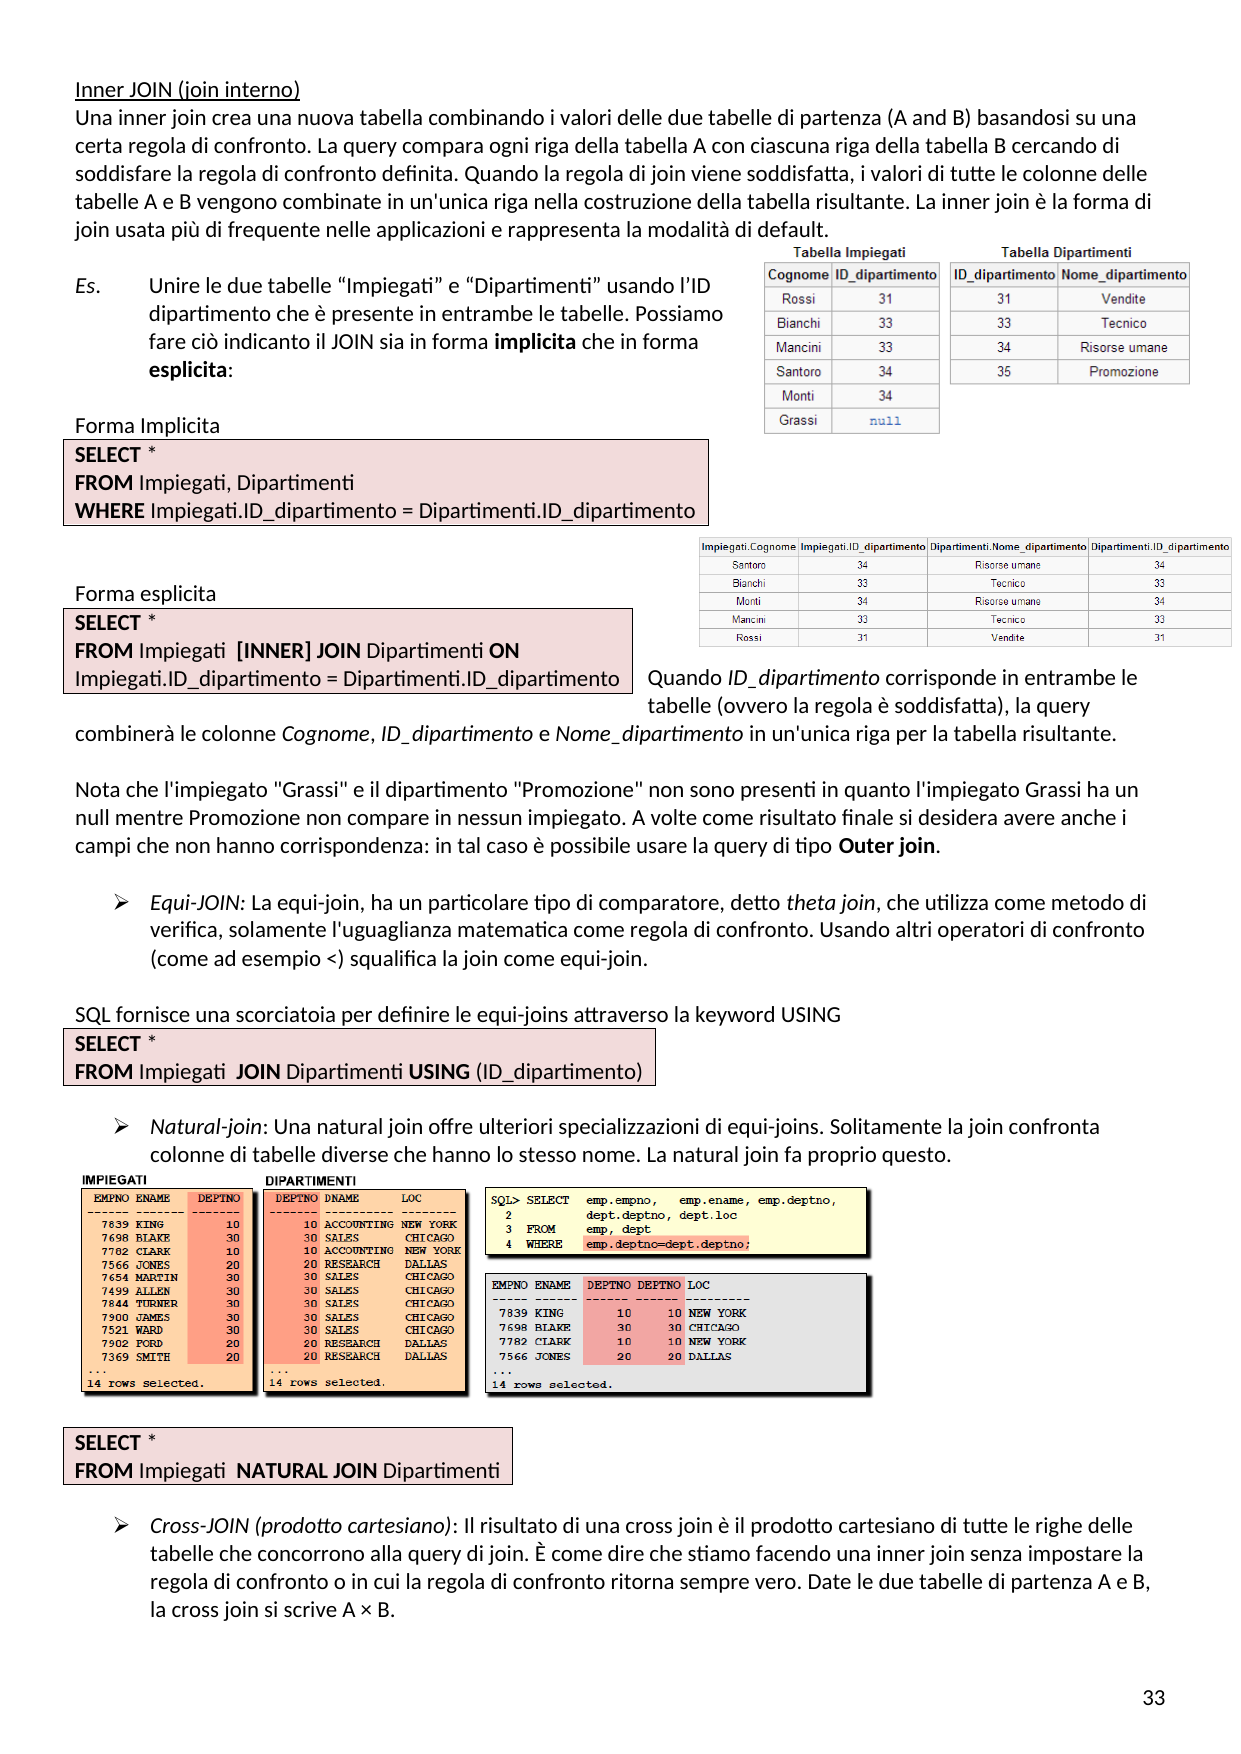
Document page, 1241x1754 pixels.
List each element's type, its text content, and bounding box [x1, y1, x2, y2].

text Quando ID_dipartimento corrisponde in entrambe le tabelle (ovvero la regola è soddisfatta), la query combinerà le colonne Cognome, ID_dipartimento e Nome_dipartimento in un'unica riga per la tabella risultante. [75, 663, 1165, 747]
text Forma esplicita [75, 579, 696, 607]
table_header SELECT * FROM Impiegati NATURAL JOIN Dipartimenti [64, 1428, 512, 1484]
text Inner JOIN (join interno) [75, 75, 1165, 103]
picture [481, 1181, 875, 1399]
picture [750, 245, 1195, 445]
text Es. Unire le due tabelle “Impiegati” e “Dipartimenti” usando l’ID [75, 271, 750, 299]
list Natural-join: Una natural join offre ulteriori specializzazioni di equi-joins. Solitamente la join confronta colonne di tabelle diverse che hanno lo stesso nome. La natural join fa proprio questo. [112, 1112, 1165, 1168]
picture [75, 1167, 477, 1399]
list Cross-JOIN (prodotto cartesiano): Il risultato di una cross join è il prodotto cartesiano di tutte le righe delle tabelle che concorrono alla query di join. È come dire che stiamo facendo una inner join senza impostare la regola di confronto o in cui la regola di confronto ritorna sempre vero. Date le due tabelle di partenza A e B, la cross join si scrive A × B. [112, 1511, 1165, 1623]
text dipartimento che è presente in entrambe le tabelle. Possiamo [75, 299, 750, 327]
text fare ciò indicanto il JOIN sia in forma implicita che in forma esplicita: [149, 327, 750, 383]
list Equi-JOIN: La equi-join, ha un particolare tipo di comparatore, detto theta join, che utilizza come metodo di verifica, solamente l'uguaglianza matematica come regola di confronto. Usando altri operatori di confronto (come ad esempio <) squalifica la join come equi-join. [112, 888, 1165, 972]
table_header SELECT * FROM Impiegati, Dipartimenti WHERE Impiegati.ID_dipartimento = Dipartimenti.ID_dipartimento [64, 440, 708, 524]
picture [696, 531, 1240, 653]
table_header SELECT * FROM Impiegati JOIN Dipartimenti USING (ID_dipartimento) [64, 1029, 655, 1085]
text Nota che l'impiegato "Grassi" e il dipartimento "Promozione" non sono presenti in quanto l'impiegato Grassi ha un null mentre Promozione non compare in nessun impiegato. A volte come risultato finale si desidera avere anche i campi che non hanno corrispondenza: in tal caso è possibile usare la query di tipo Outer join. [75, 776, 1165, 859]
table_header SELECT * FROM Impiegati [INNER] JOIN Dipartimenti ON Impiegati.ID_dipartimento = Dipartimenti.ID_dipartimento [64, 609, 632, 693]
text Forma Implicita [75, 411, 750, 439]
text SQL fornisce una scorciatoia per definire le equi-joins attraverso la keyword USING [75, 1000, 1165, 1028]
text Una inner join crea una nuova tabella combinando i valori delle due tabelle di partenza (A and B) basandosi su una certa regola di confronto. La query compara ogni riga della tabella A con ciascuna riga della tabella B cercando di soddisfare la regola di confronto definita. Quando la regola di join viene soddisfatta, i valori di tutte le colonne delle tabelle A e B vengono combinate in un'unica riga nella costruzione della tabella risultante. La inner join è la forma di join usata più di frequente nelle applicazioni e rappresenta la modalità di default. [75, 103, 1165, 243]
